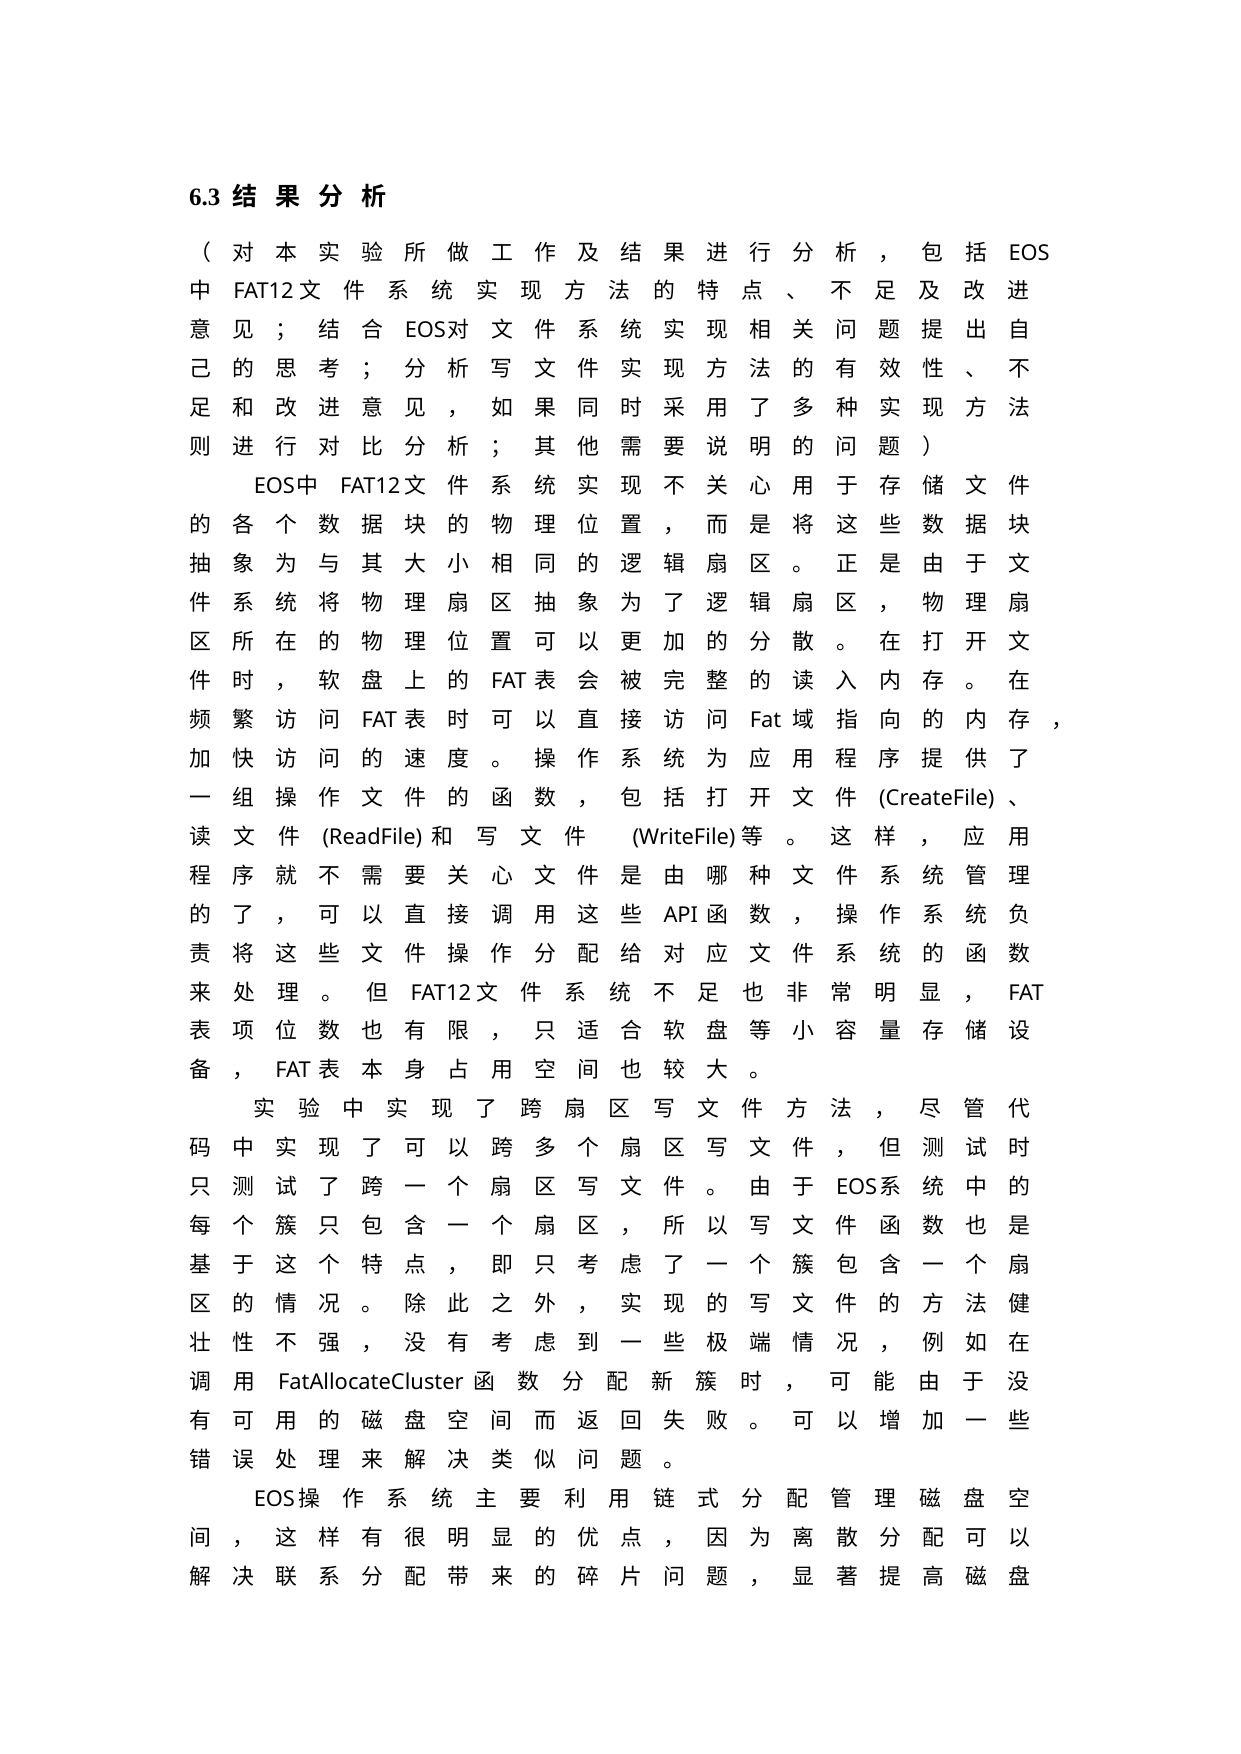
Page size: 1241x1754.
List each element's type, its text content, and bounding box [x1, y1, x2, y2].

text 6.3 结果分析 [189, 162, 1051, 227]
text 实验中实现了跨扇区写文件方法，尽管代码中实现了可以跨多个扇区写文件，但测试时只测试了跨一个扇区写文件。由于EOS系统中的每个簇只包含一个扇区，所以写文件函数也是基于这个特点，即只考虑了一个簇包含一个扇区的情况。除此之外，实现的写文件的方法健壮性不强，没有考虑到一些极端情况，例如在调用FatAllocateCluster函数分配新簇时，可能由于没有可用的磁盘空间而返回失败。可以增加一些错误处理来解决类似问题。 [189, 1091, 1051, 1474]
text （对本实验所做工作及结果进行分析，包括EOS中FAT12文件系统实现方法的特点、不足及改进意见；结合EOS对文件系统实现相关问题提出自己的思考；分析写文件实现方法的有效性、不足和改进意见，如果同时采用了多种实现方法，则进行对比分析；其他需要说明的问题） [189, 234, 1051, 461]
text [189, 1480, 1051, 1591]
text EOS中FAT12文件系统实现不关心用于存储文件的各个数据块的物理位置，而是将这些数据块抽象为与其大小相同的逻辑扇区。正是由于文件系统将物理扇区抽象为了逻辑扇区，物理扇区所在的物理位置可以更加的分散。在打开文件时，软盘上的FAT表会被完整的读入内存。在频繁访问FAT表时可以直接访问Fat域指向的内存，加快访问的速度。操作系统为应用程序提供了一组操作文件的函数，包括打开文件(CreateFile)、读文件(ReadFile)和写文件 (WriteFile)等。这样，应用程序就不需要关心文件是由哪种文件系统管理的了，可以直接调用这些API函数，操作系统负责将这些文件操作分配给对应文件系统的函数来处理。但FAT12文件系统不足也非常明显，FAT表项位数也有限，只适合软盘等小容量存储设备，FAT表本身占用空间也较大。 [189, 468, 1051, 1084]
